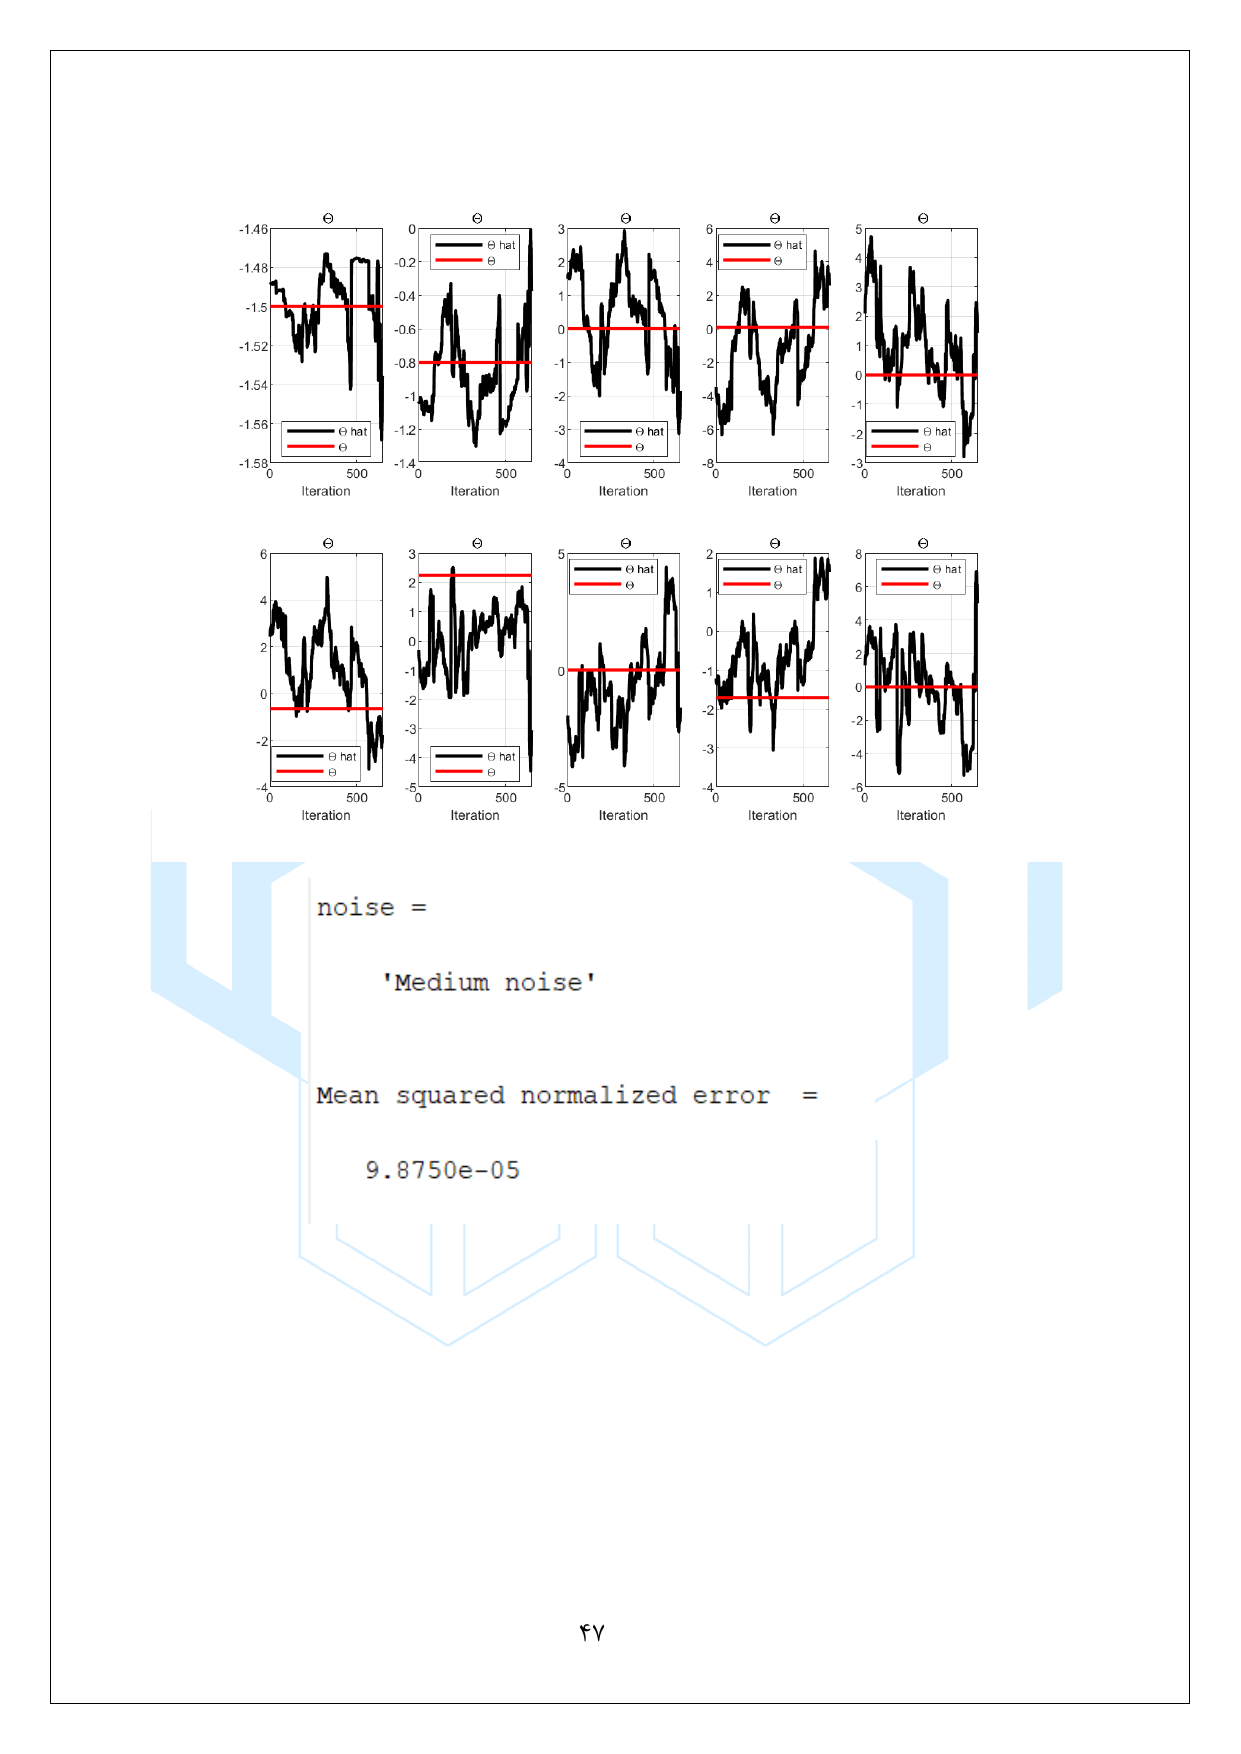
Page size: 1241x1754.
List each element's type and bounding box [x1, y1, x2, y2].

picture [151, 177, 1063, 862]
picture [308, 878, 876, 1224]
